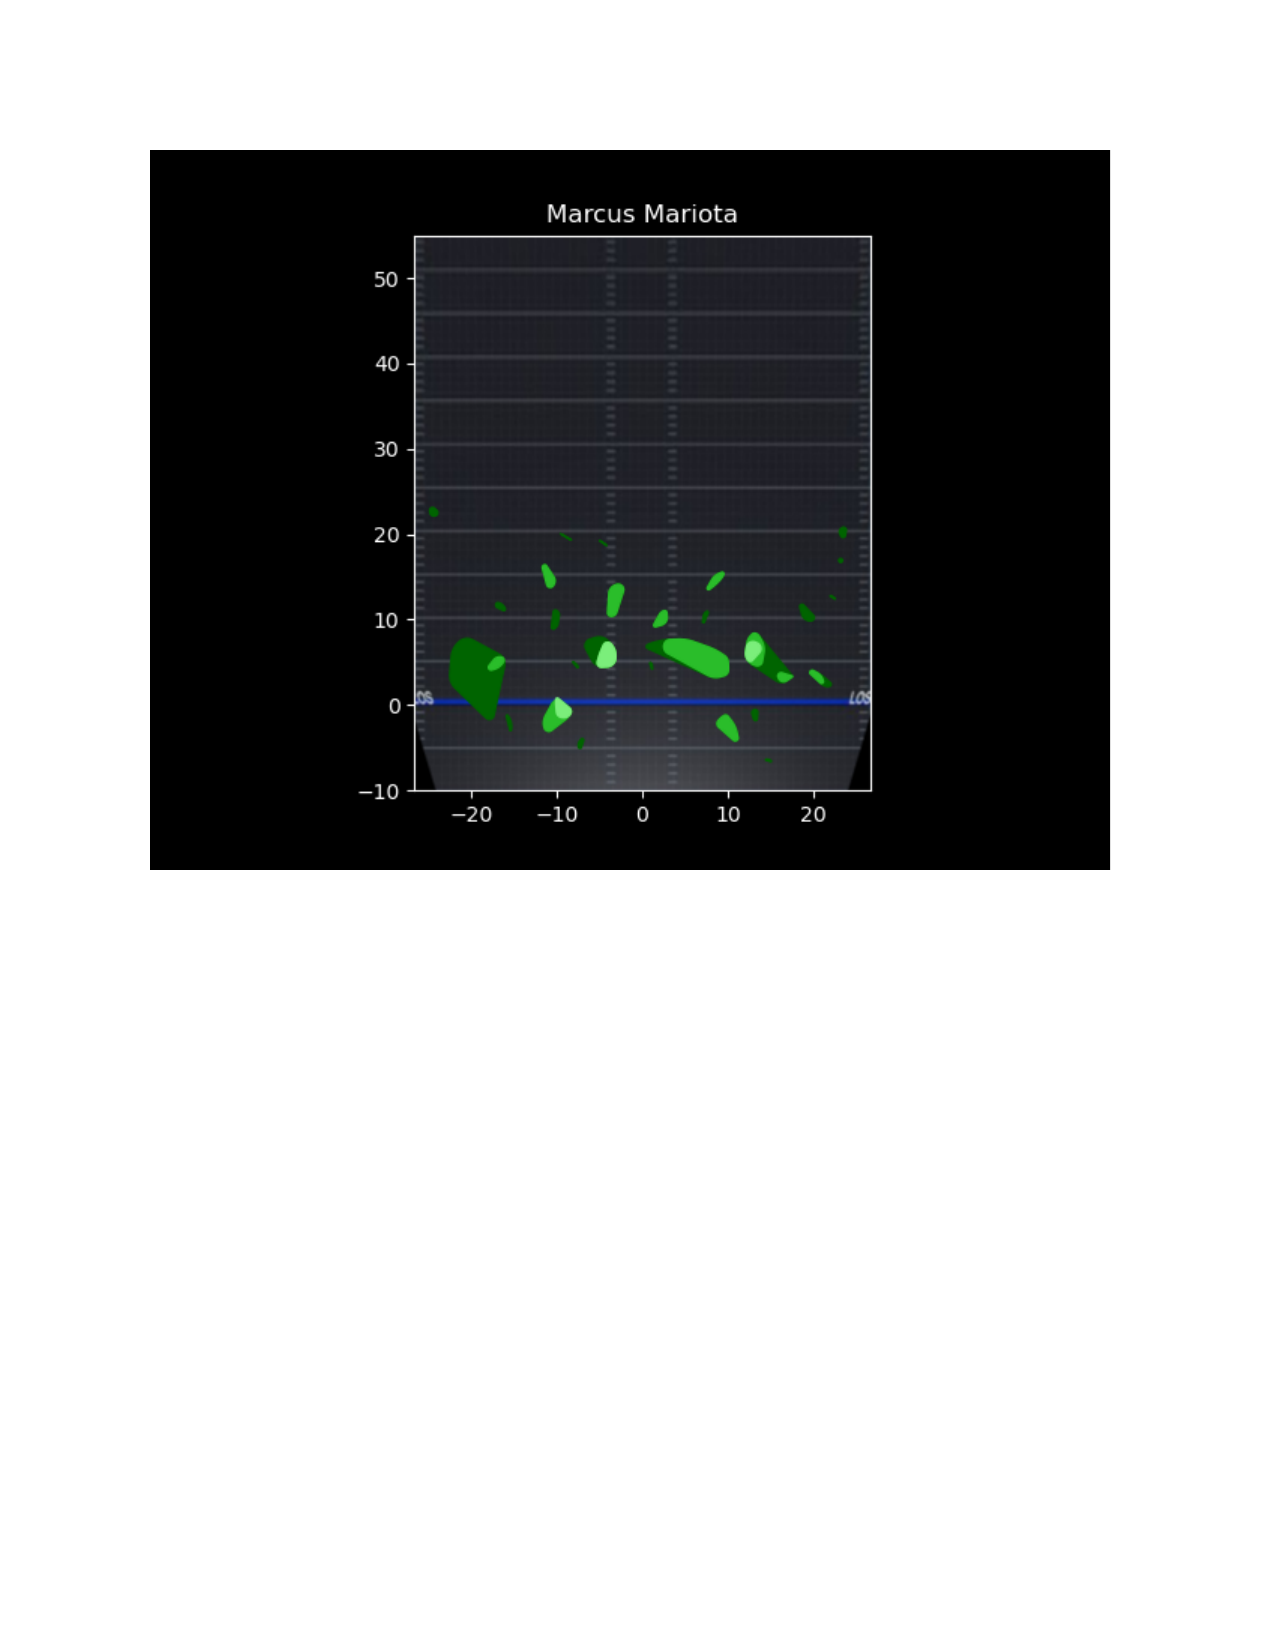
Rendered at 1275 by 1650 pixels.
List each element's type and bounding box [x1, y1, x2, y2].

picture [150, 150, 1110, 870]
